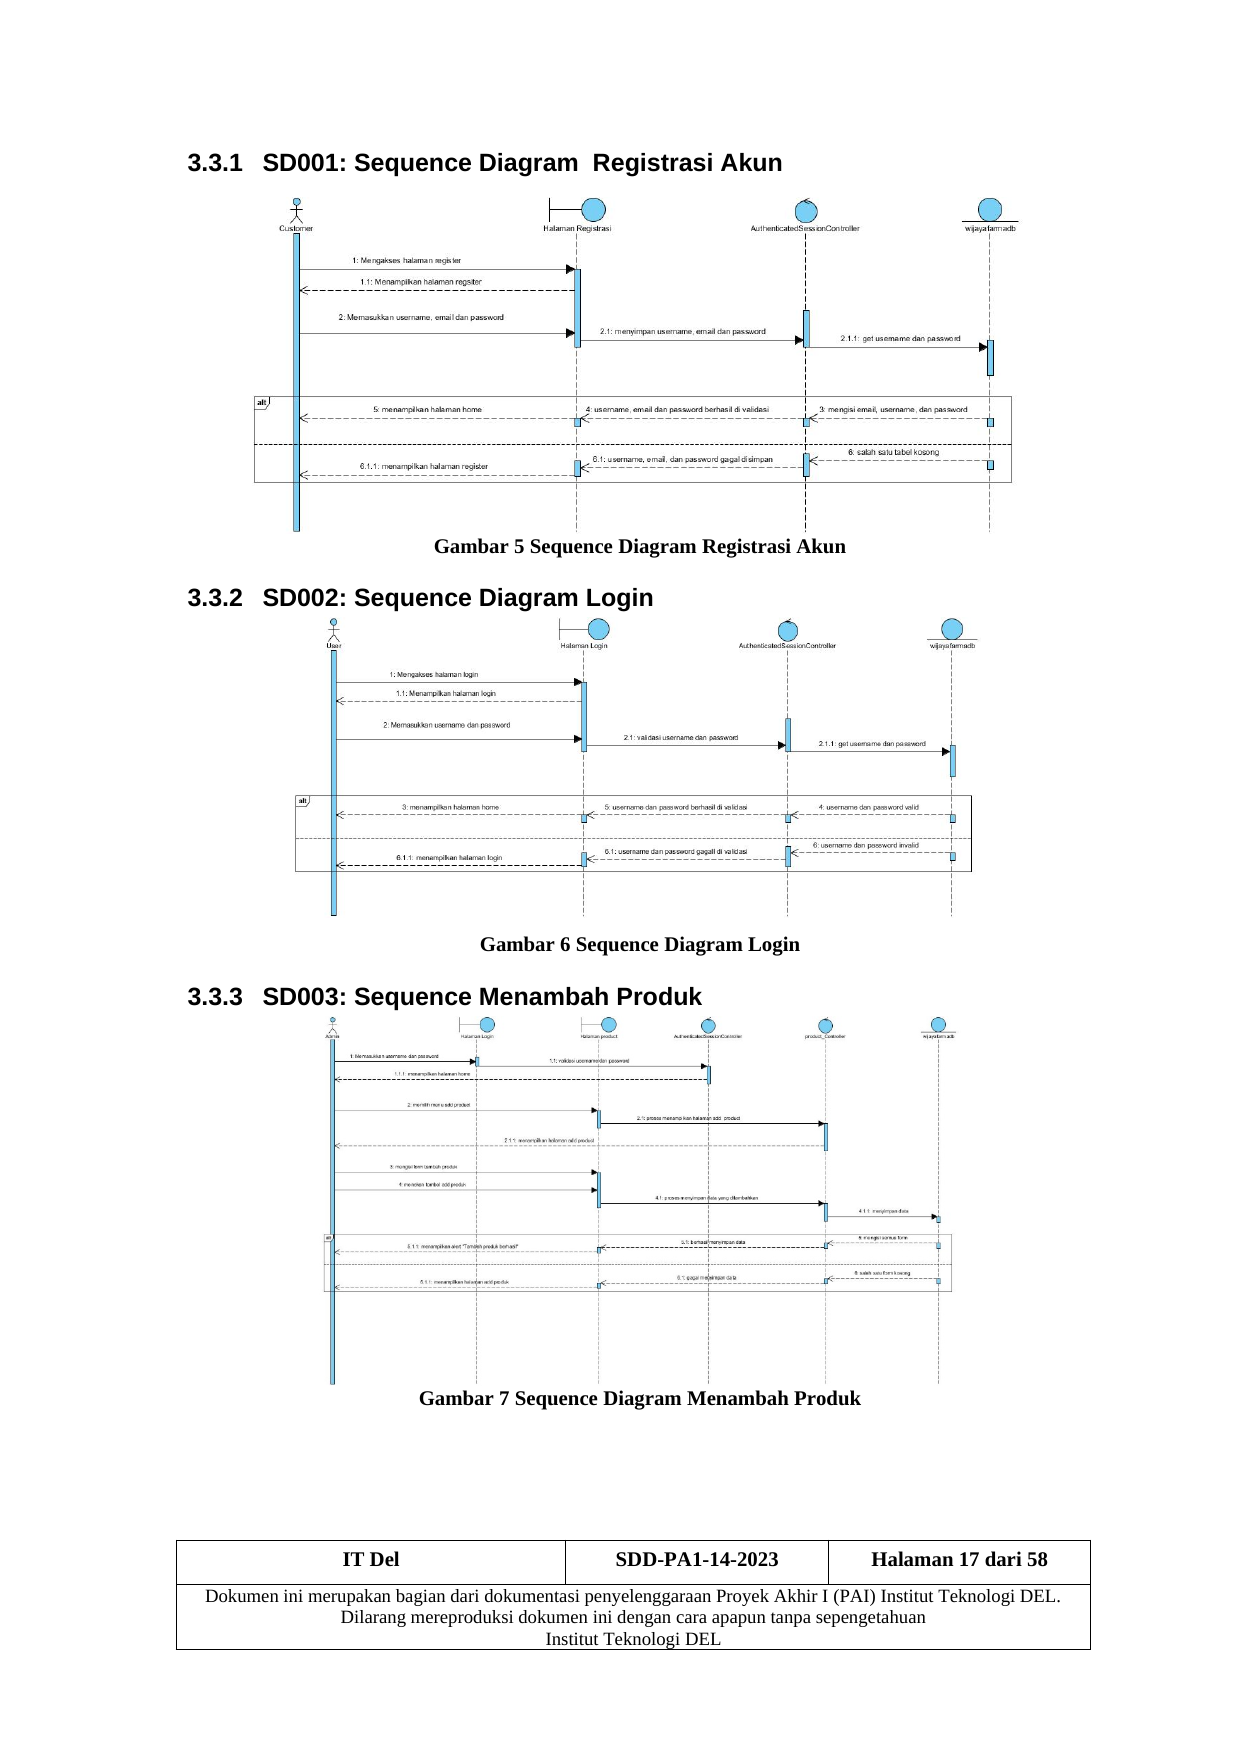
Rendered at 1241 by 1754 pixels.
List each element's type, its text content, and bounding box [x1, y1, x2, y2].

subtitle SD003: Sequence Menambah Produk [187, 981, 1092, 1010]
picture [318, 1016, 962, 1386]
picture [252, 197, 1028, 534]
text Gambar 6 Sequence Diagram Login [187, 932, 1092, 956]
picture [294, 617, 986, 918]
text Gambar 7 Sequence Diagram Menambah Produk [187, 1386, 1092, 1410]
text Gambar 5 Sequence Diagram Registrasi Akun [187, 534, 1092, 558]
subtitle SD002: Sequence Diagram Login [187, 583, 1092, 612]
subtitle SD001: Sequence Diagram Registrasi Akun [187, 148, 1092, 176]
